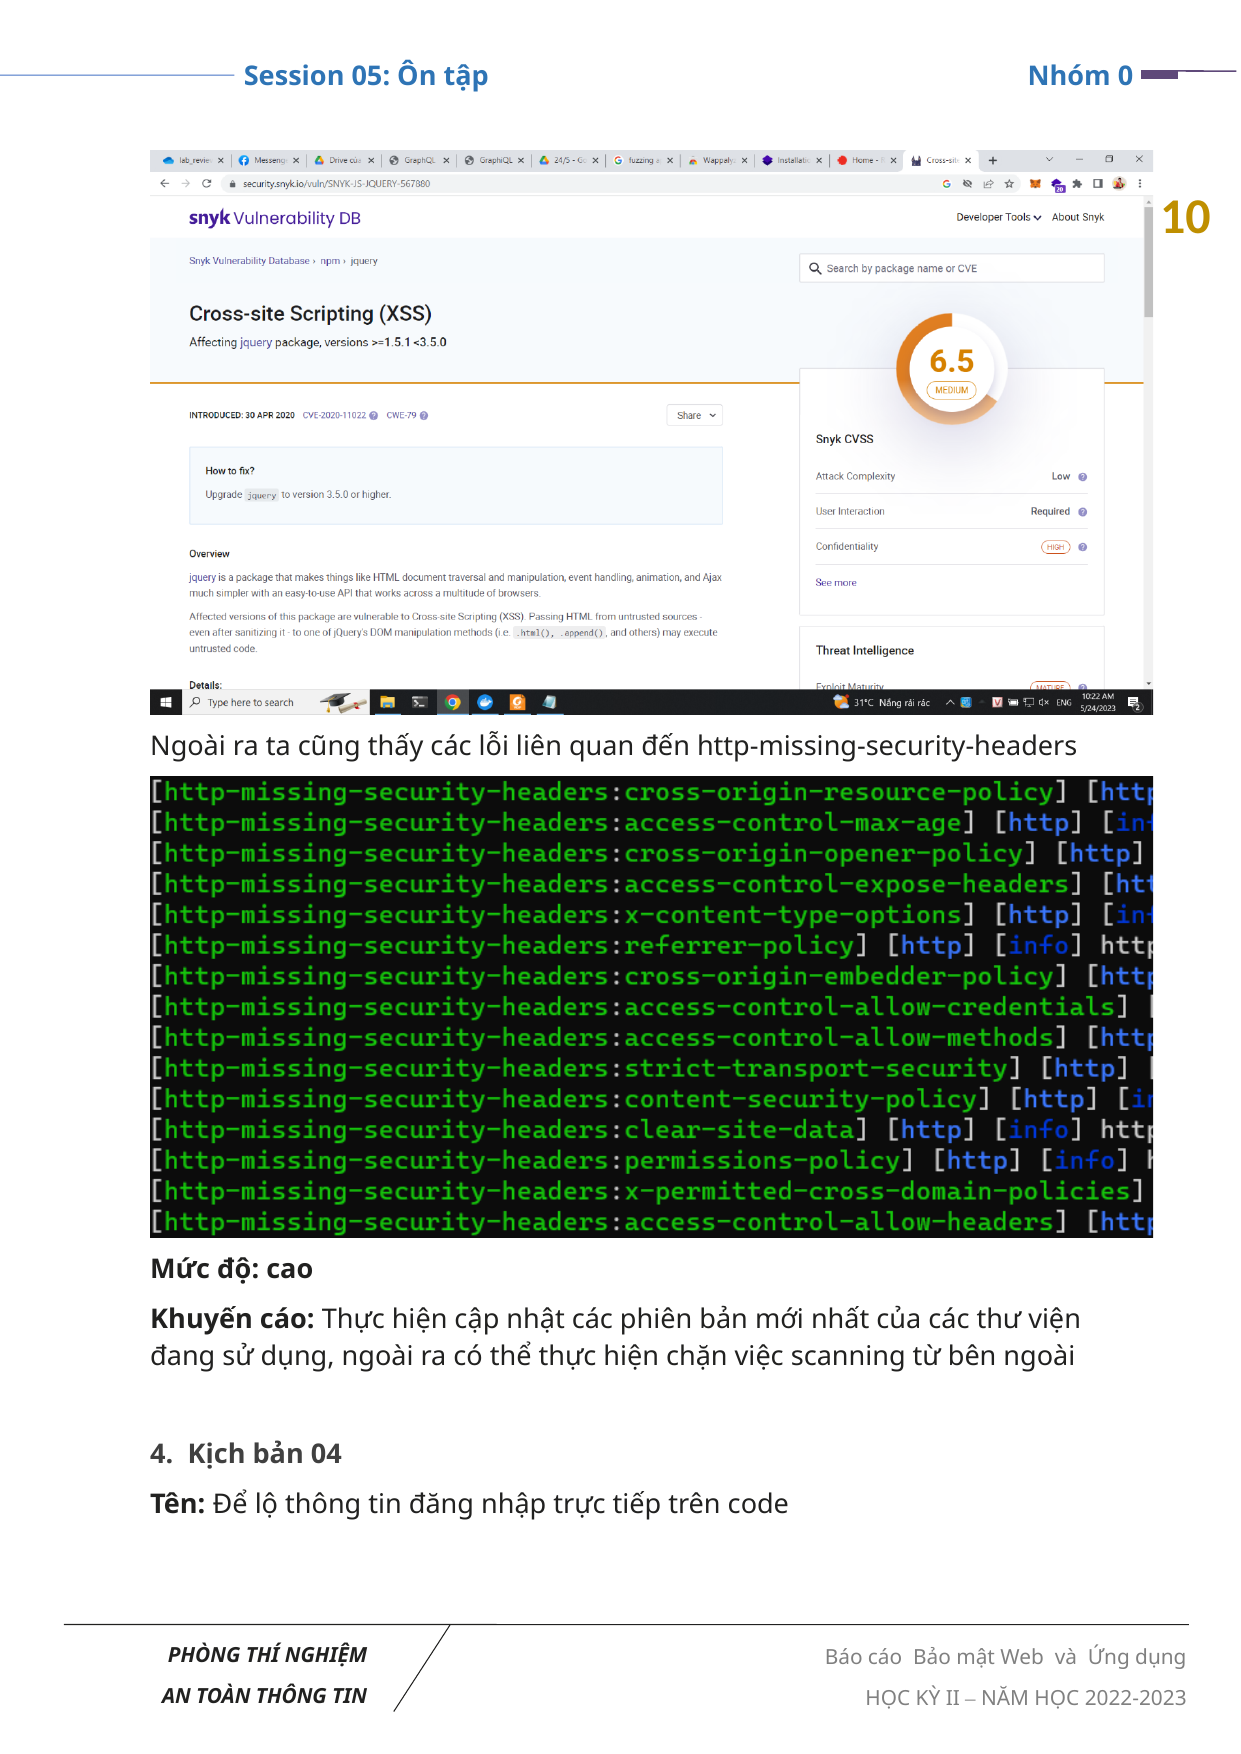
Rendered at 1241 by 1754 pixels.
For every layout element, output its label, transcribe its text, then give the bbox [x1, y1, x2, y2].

text Tên: Để lộ thông tin đăng nhập trực tiếp trên code [150, 1484, 1153, 1521]
text Ngoài ra ta cũng thấy các lỗi liên quan đến http-missing-security-headers [150, 727, 1153, 764]
picture [150, 150, 1154, 715]
text Khuyến cáo: Thực hiện cập nhật các phiên bản mới nhất của các thư viện đang sử dụng, ngoài ra có thể thực hiện chặn việc scanning từ bên ngoài [150, 1299, 1153, 1373]
picture [150, 776, 1154, 1238]
subtitle Kịch bản 04 [150, 1435, 1153, 1472]
text Mức độ: cao [150, 1250, 1153, 1287]
